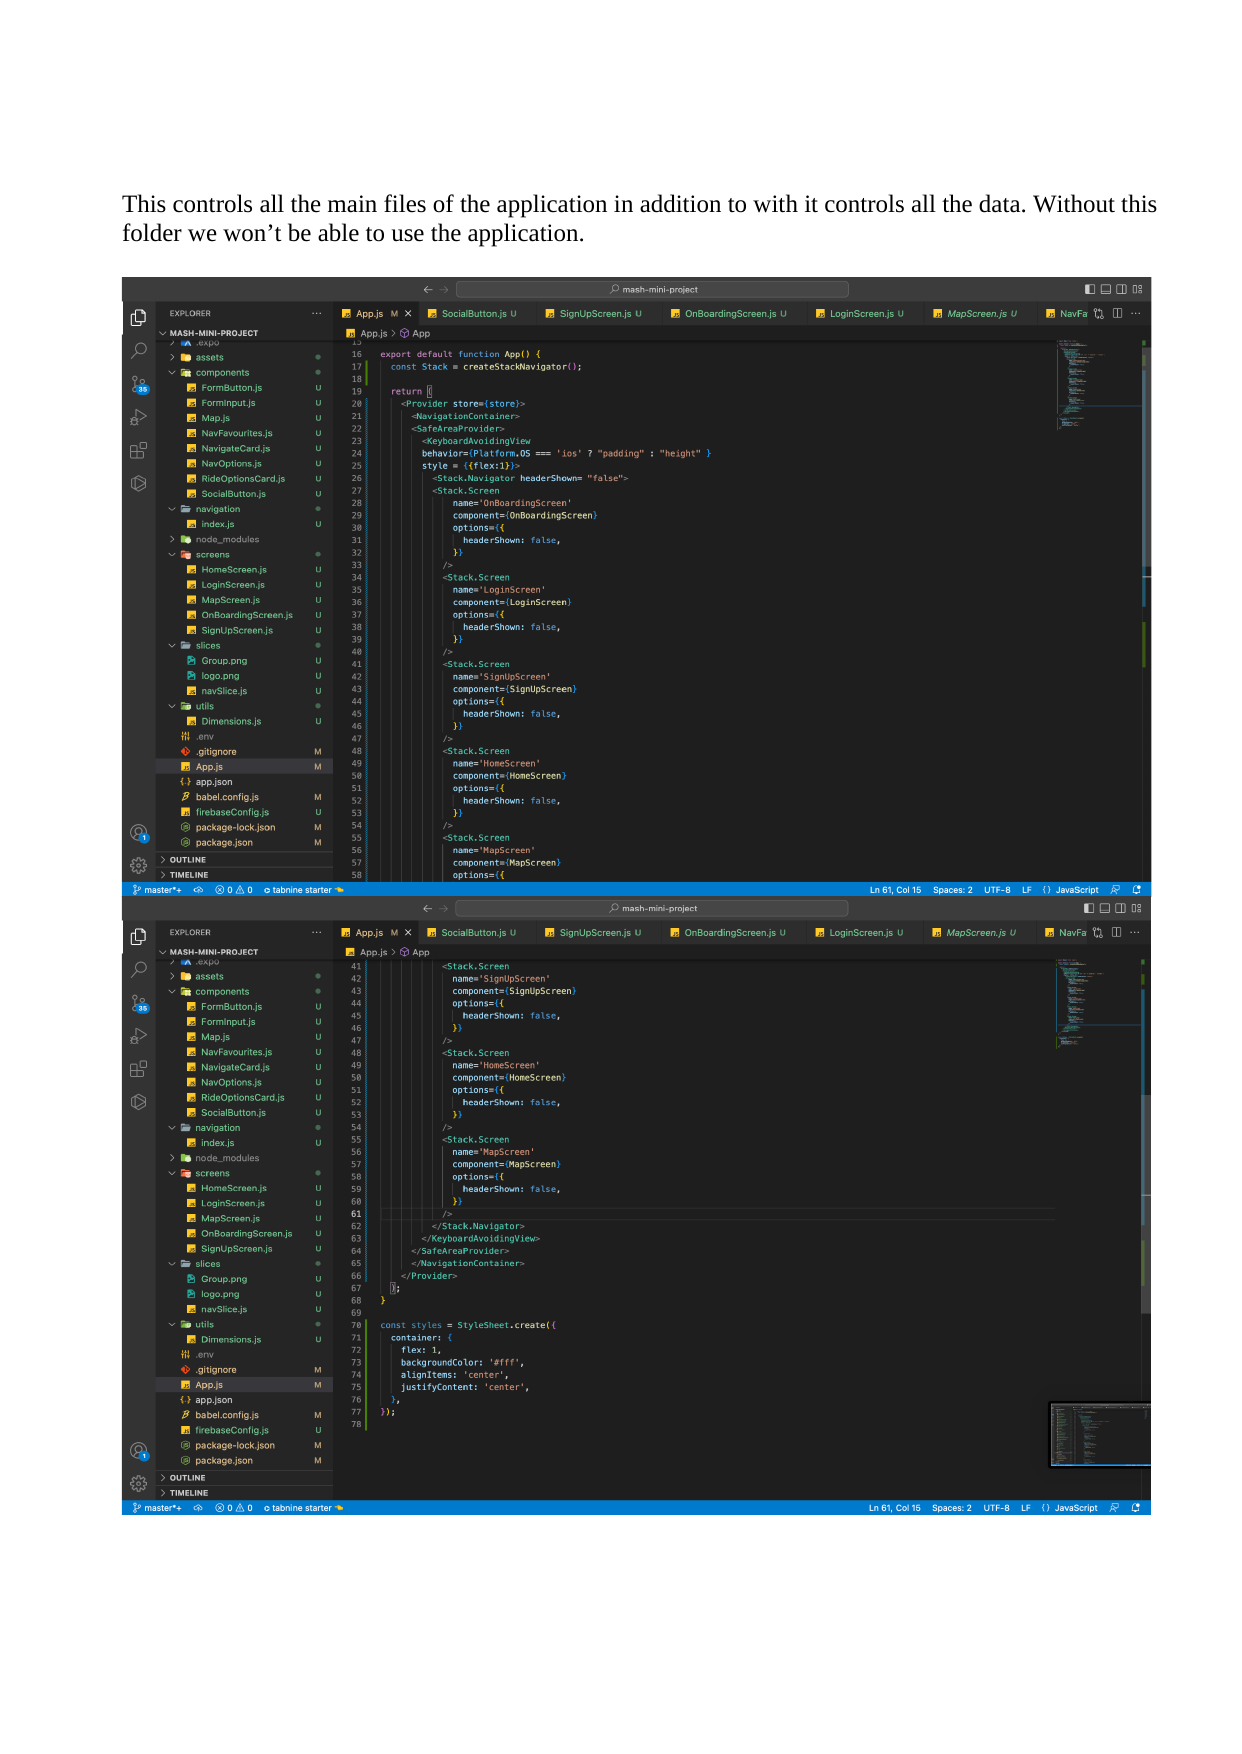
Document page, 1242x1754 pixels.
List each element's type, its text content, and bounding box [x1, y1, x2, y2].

text This controls all the main files of the application in addition to with it controls all the data. Without this folder we won’t be able to use the application. [122, 189, 1163, 247]
picture [121, 277, 1152, 1515]
